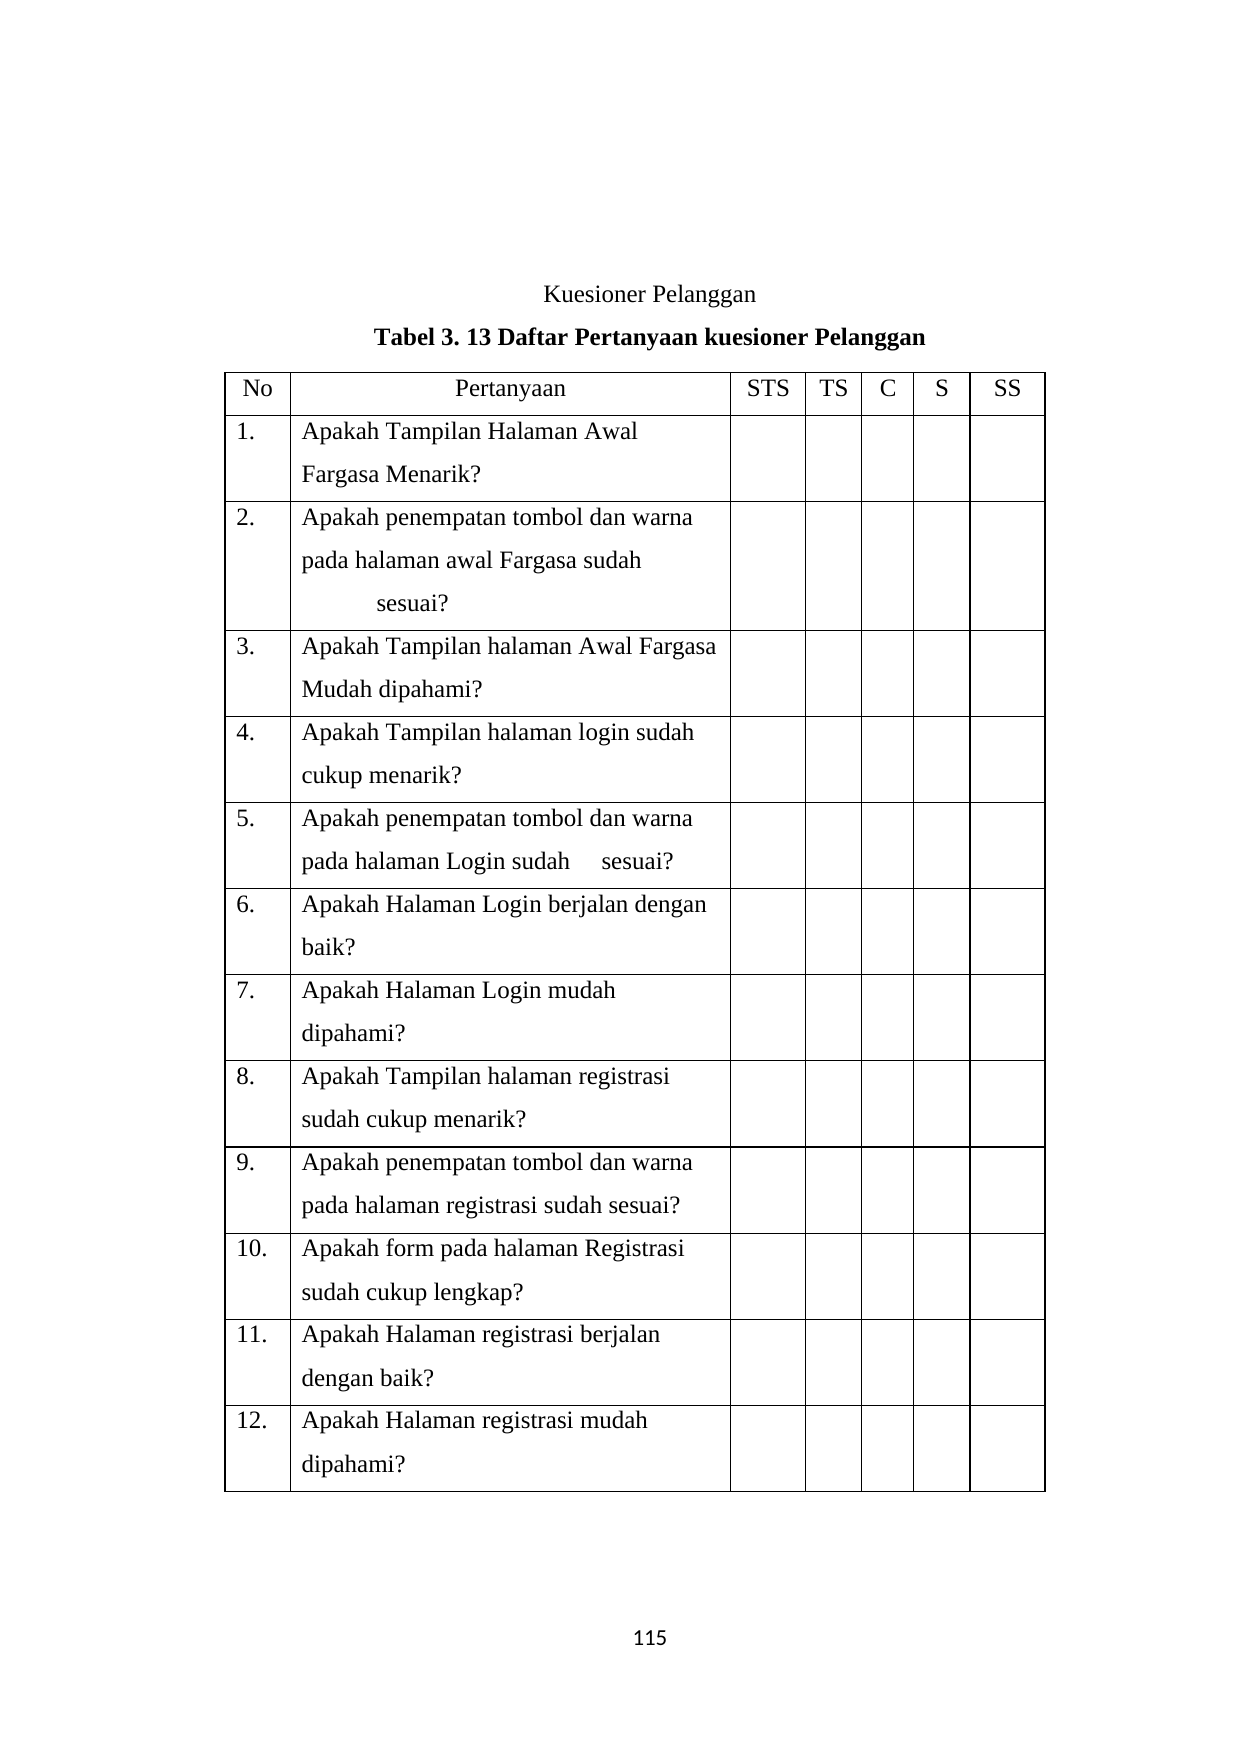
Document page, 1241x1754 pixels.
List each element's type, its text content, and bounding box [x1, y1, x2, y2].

table_cell 9. [226, 1148, 290, 1232]
table_cell [971, 803, 1044, 888]
table_cell [971, 502, 1044, 630]
table_cell [971, 975, 1044, 1060]
table_cell [862, 502, 913, 630]
table_cell [731, 1234, 805, 1318]
table_cell [806, 889, 861, 974]
table_cell 7. [226, 975, 290, 1060]
table_cell 11. [226, 1320, 290, 1404]
table_cell [862, 889, 913, 974]
table_cell Apakah Halaman Login mudah dipahami? [291, 975, 730, 1060]
table_cell [862, 631, 913, 716]
table_cell Apakah Tampilan halaman registrasi sudah cukup menarik? [291, 1061, 730, 1146]
table_cell Apakah Halaman Login berjalan dengan baik? [291, 889, 730, 974]
table_cell 6. [226, 889, 290, 974]
table_cell 2. [226, 502, 290, 630]
table_cell Apakah Tampilan halaman login sudah cukup menarik? [291, 717, 730, 802]
table_cell [914, 1320, 969, 1404]
table_cell [862, 1061, 913, 1146]
table_cell [914, 1234, 969, 1318]
table_cell [971, 889, 1044, 974]
table_header No [226, 373, 290, 415]
table_cell [971, 1406, 1044, 1491]
table_cell [731, 975, 805, 1060]
table_cell 4. [226, 717, 290, 802]
table_cell [914, 1061, 969, 1146]
table_cell [914, 1406, 969, 1491]
table_cell [914, 416, 969, 501]
list Kuesioner Pelanggan [236, 279, 1063, 308]
table_cell [806, 416, 861, 501]
table_cell [731, 1061, 805, 1146]
table_cell [806, 1320, 861, 1404]
table_cell [862, 1320, 913, 1404]
table_cell Apakah Halaman registrasi berjalan dengan baik? [291, 1320, 730, 1404]
table_cell [806, 502, 861, 630]
table_cell Apakah penempatan tombol dan warna pada halaman registrasi sudah sesuai? [291, 1148, 730, 1232]
table_cell [731, 502, 805, 630]
table_cell [862, 717, 913, 802]
table_cell [806, 1061, 861, 1146]
table_cell [806, 1406, 861, 1491]
table_cell [731, 631, 805, 716]
table_cell [806, 1234, 861, 1318]
table_cell [806, 717, 861, 802]
table_cell [914, 502, 969, 630]
table_cell [862, 1406, 913, 1491]
table_cell [731, 1148, 805, 1232]
table_cell [731, 416, 805, 501]
table_cell [731, 717, 805, 802]
table_cell [971, 1061, 1044, 1146]
text Tabel 3. 13 Daftar Pertanyaan kuesioner Pelanggan [236, 322, 1063, 351]
table_cell [914, 1148, 969, 1232]
table_cell Apakah penempatan tombol dan warna pada halaman Login sudah sesuai? [291, 803, 730, 888]
table_cell [914, 975, 969, 1060]
table_cell 1. [226, 416, 290, 501]
table_cell [971, 631, 1044, 716]
table_cell Apakah Tampilan Halaman Awal Fargasa Menarik? [291, 416, 730, 501]
table_cell [914, 631, 969, 716]
table_cell [806, 803, 861, 888]
table_header STS [731, 373, 805, 415]
table_cell [731, 889, 805, 974]
table_cell 12. [226, 1406, 290, 1491]
table_cell [971, 1320, 1044, 1404]
table_cell Apakah Halaman registrasi mudah dipahami? [291, 1406, 730, 1491]
table_cell [731, 803, 805, 888]
table_cell 8. [226, 1061, 290, 1146]
table_header Pertanyaan [291, 373, 730, 415]
table_cell [971, 717, 1044, 802]
table_cell [914, 889, 969, 974]
table_cell [971, 1234, 1044, 1318]
table_header TS [806, 373, 861, 415]
table_cell [862, 416, 913, 501]
table_cell [862, 803, 913, 888]
table_cell [862, 975, 913, 1060]
table_cell [862, 1234, 913, 1318]
table_cell Apakah penempatan tombol dan warna pada halaman awal Fargasa sudah sesuai? [291, 502, 730, 630]
table_header S [914, 373, 969, 415]
table_cell [731, 1406, 805, 1491]
table_cell [862, 1148, 913, 1232]
table_cell [914, 803, 969, 888]
table_cell 5. [226, 803, 290, 888]
table_cell [971, 1148, 1044, 1232]
table_header C [862, 373, 913, 415]
table_cell Apakah form pada halaman Registrasi sudah cukup lengkap? [291, 1234, 730, 1318]
table_cell Apakah Tampilan halaman Awal Fargasa Mudah dipahami? [291, 631, 730, 716]
table_cell 10. [226, 1234, 290, 1318]
table_cell [731, 1320, 805, 1404]
table_header SS [971, 373, 1044, 415]
table_cell [914, 717, 969, 802]
table_cell [806, 1148, 861, 1232]
table_cell 3. [226, 631, 290, 716]
table_cell [806, 975, 861, 1060]
table_cell [971, 416, 1044, 501]
table_cell [806, 631, 861, 716]
